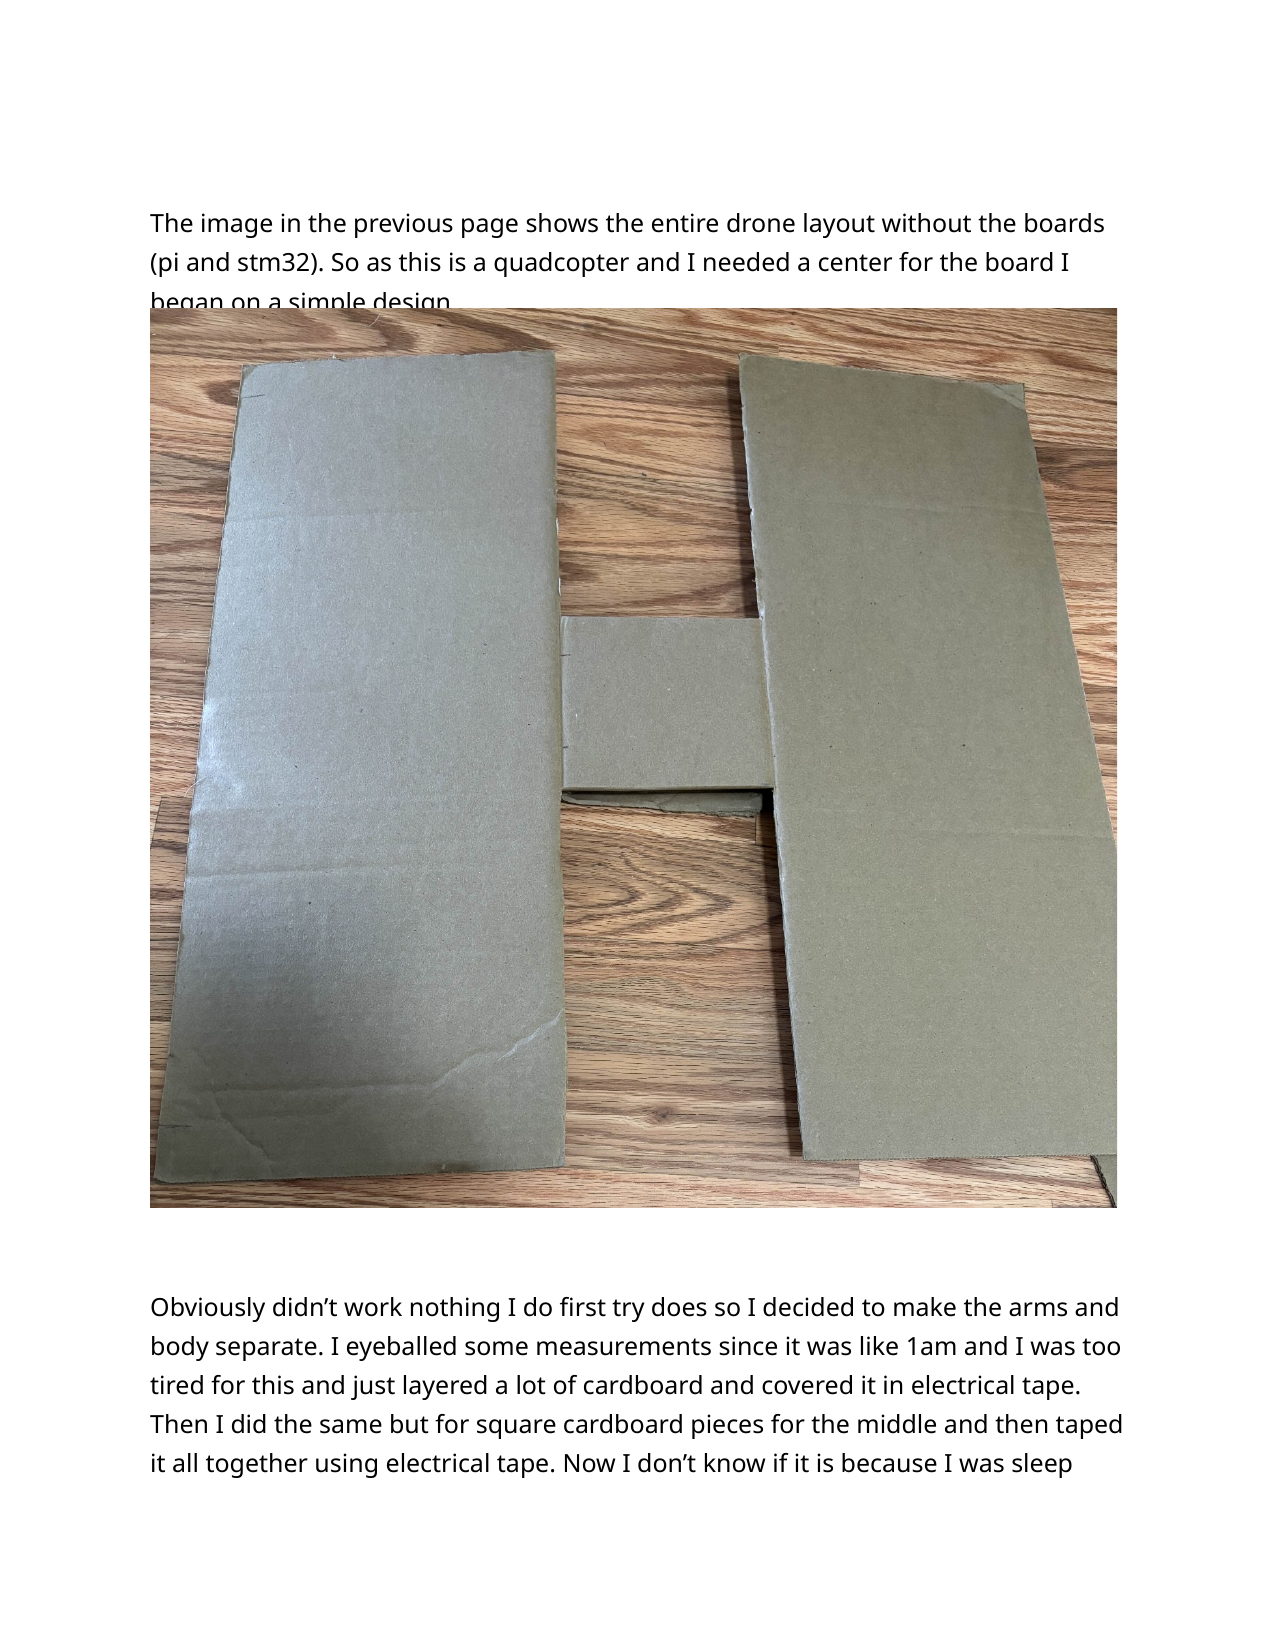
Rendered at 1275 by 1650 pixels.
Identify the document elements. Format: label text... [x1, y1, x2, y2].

picture [150, 308, 1118, 1208]
text The image in the previous page shows the entire drone layout without the boards (pi and stm32). So as this is a quadcopter and I needed a center for the board I began on a simple design. [150, 206, 1125, 318]
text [150, 1289, 1125, 1480]
